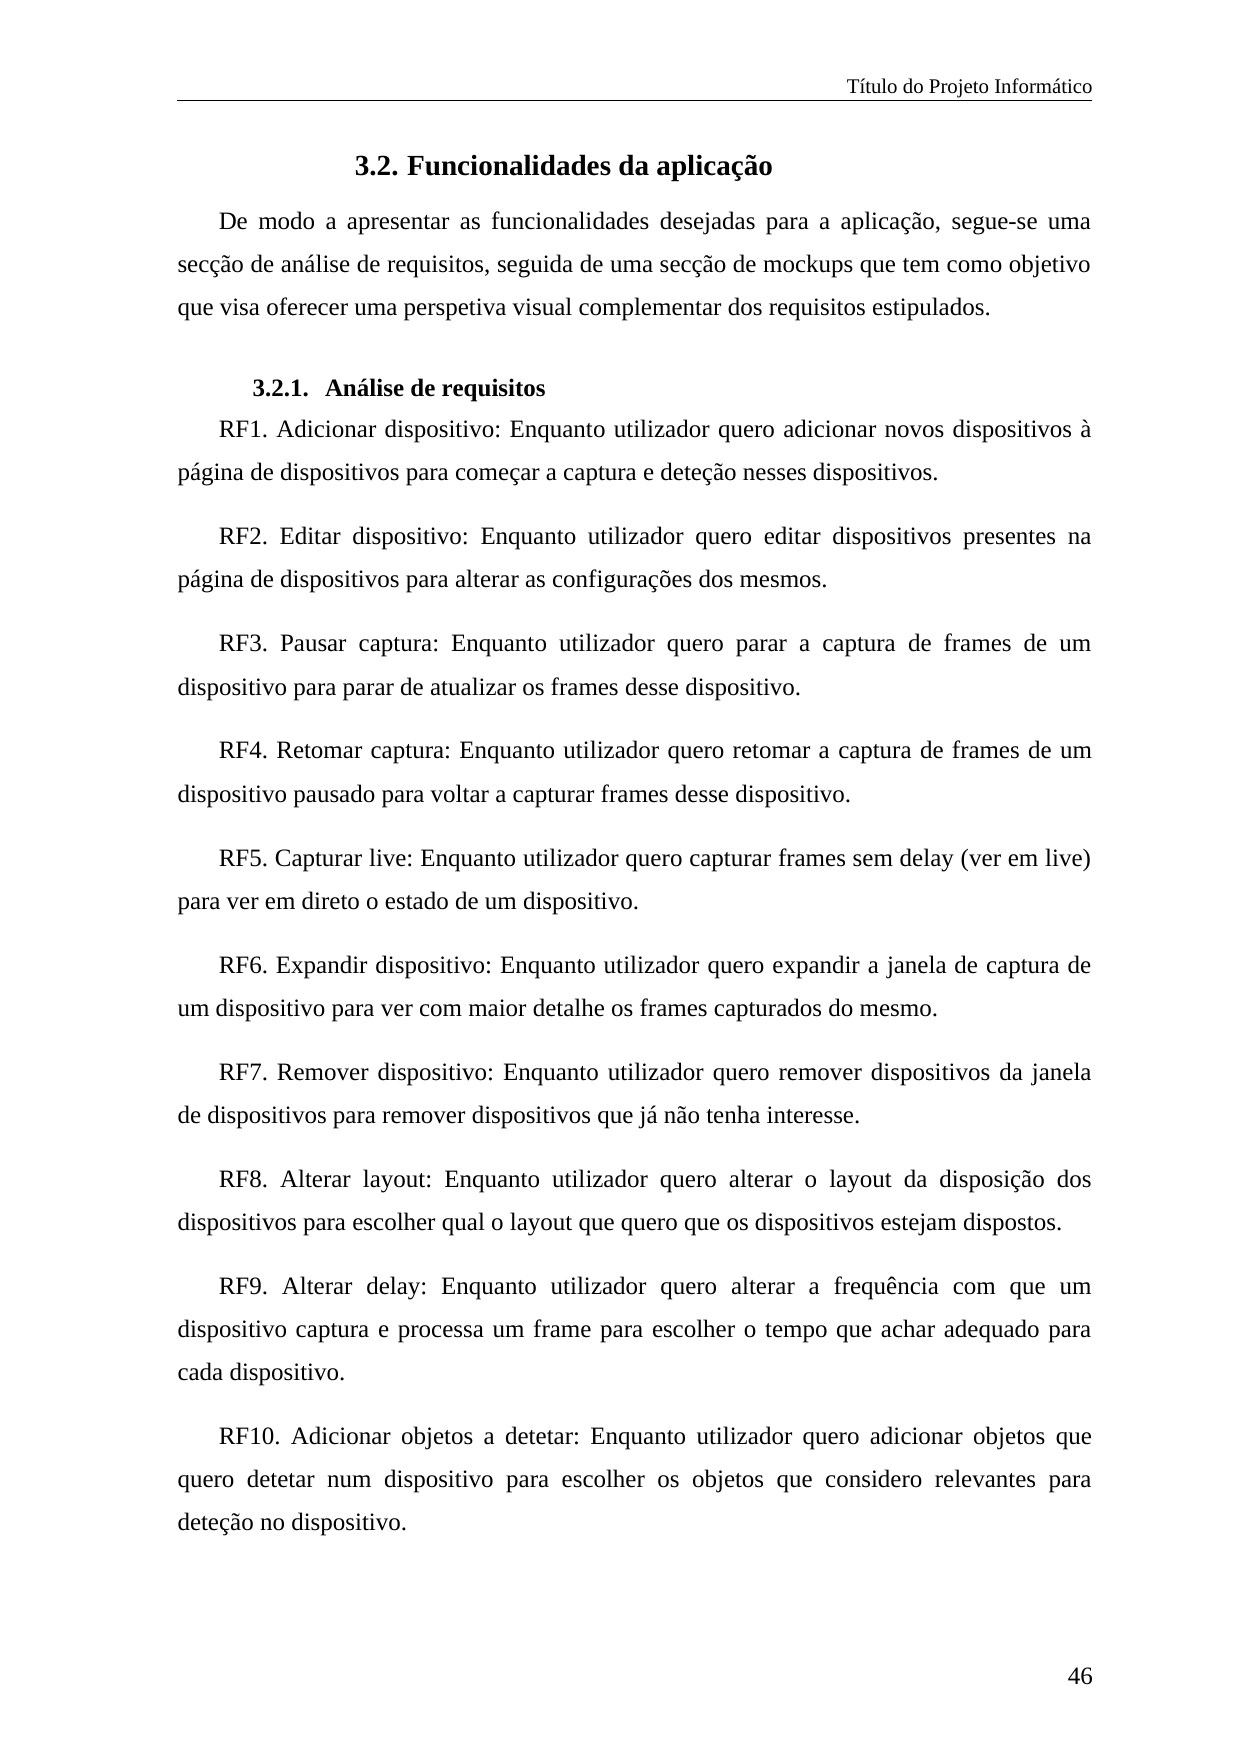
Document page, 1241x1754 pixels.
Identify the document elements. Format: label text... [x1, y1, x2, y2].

text RF2. Editar dispositivo: Enquanto utilizador quero editar dispositivos presentes na página de dispositivos para alterar as configurações dos mesmos. [177, 521, 1092, 593]
text RF1. Adicionar dispositivo: Enquanto utilizador quero adicionar novos dispositivos à página de dispositivos para começar a captura e deteção nesses dispositivos. [177, 414, 1092, 486]
text RF6. Expandir dispositivo: Enquanto utilizador quero expandir a janela de captura de um dispositivo para ver com maior detalhe os frames capturados do mesmo. [177, 950, 1092, 1022]
text RF8. Alterar layout: Enquanto utilizador quero alterar o layout da disposição dos dispositivos para escolher qual o layout que quero que os dispositivos estejam dispostos. [177, 1164, 1092, 1236]
text RF10. Adicionar objetos a detetar: Enquanto utilizador quero adicionar objetos que quero detetar num dispositivo para escolher os objetos que considero relevantes para deteção no dispositivo. [177, 1421, 1092, 1536]
text De modo a apresentar as funcionalidades desejadas para a aplicação, segue-se uma secção de análise de requisitos, seguida de uma secção de mockups que tem como objetivo que visa oferecer uma perspetiva visual complementar dos requisitos estipulados. [177, 206, 1092, 321]
text RF9. Alterar delay: Enquanto utilizador quero alterar a frequência com que um dispositivo captura e processa um frame para escolher o tempo que achar adequado para cada dispositivo. [177, 1271, 1092, 1386]
subtitle Análise de requisitos [252, 373, 1092, 402]
subtitle Funcionalidades da aplicação [354, 148, 1092, 181]
text RF7. Remover dispositivo: Enquanto utilizador quero remover dispositivos da janela de dispositivos para remover dispositivos que já não tenha interesse. [177, 1057, 1092, 1129]
text RF3. Pausar captura: Enquanto utilizador quero parar a captura de frames de um dispositivo para parar de atualizar os frames desse dispositivo. [177, 628, 1092, 700]
text RF4. Retomar captura: Enquanto utilizador quero retomar a captura de frames de um dispositivo pausado para voltar a capturar frames desse dispositivo. [177, 736, 1092, 807]
text RF5. Capturar live: Enquanto utilizador quero capturar frames sem delay (ver em live) para ver em direto o estado de um dispositivo. [177, 843, 1092, 914]
